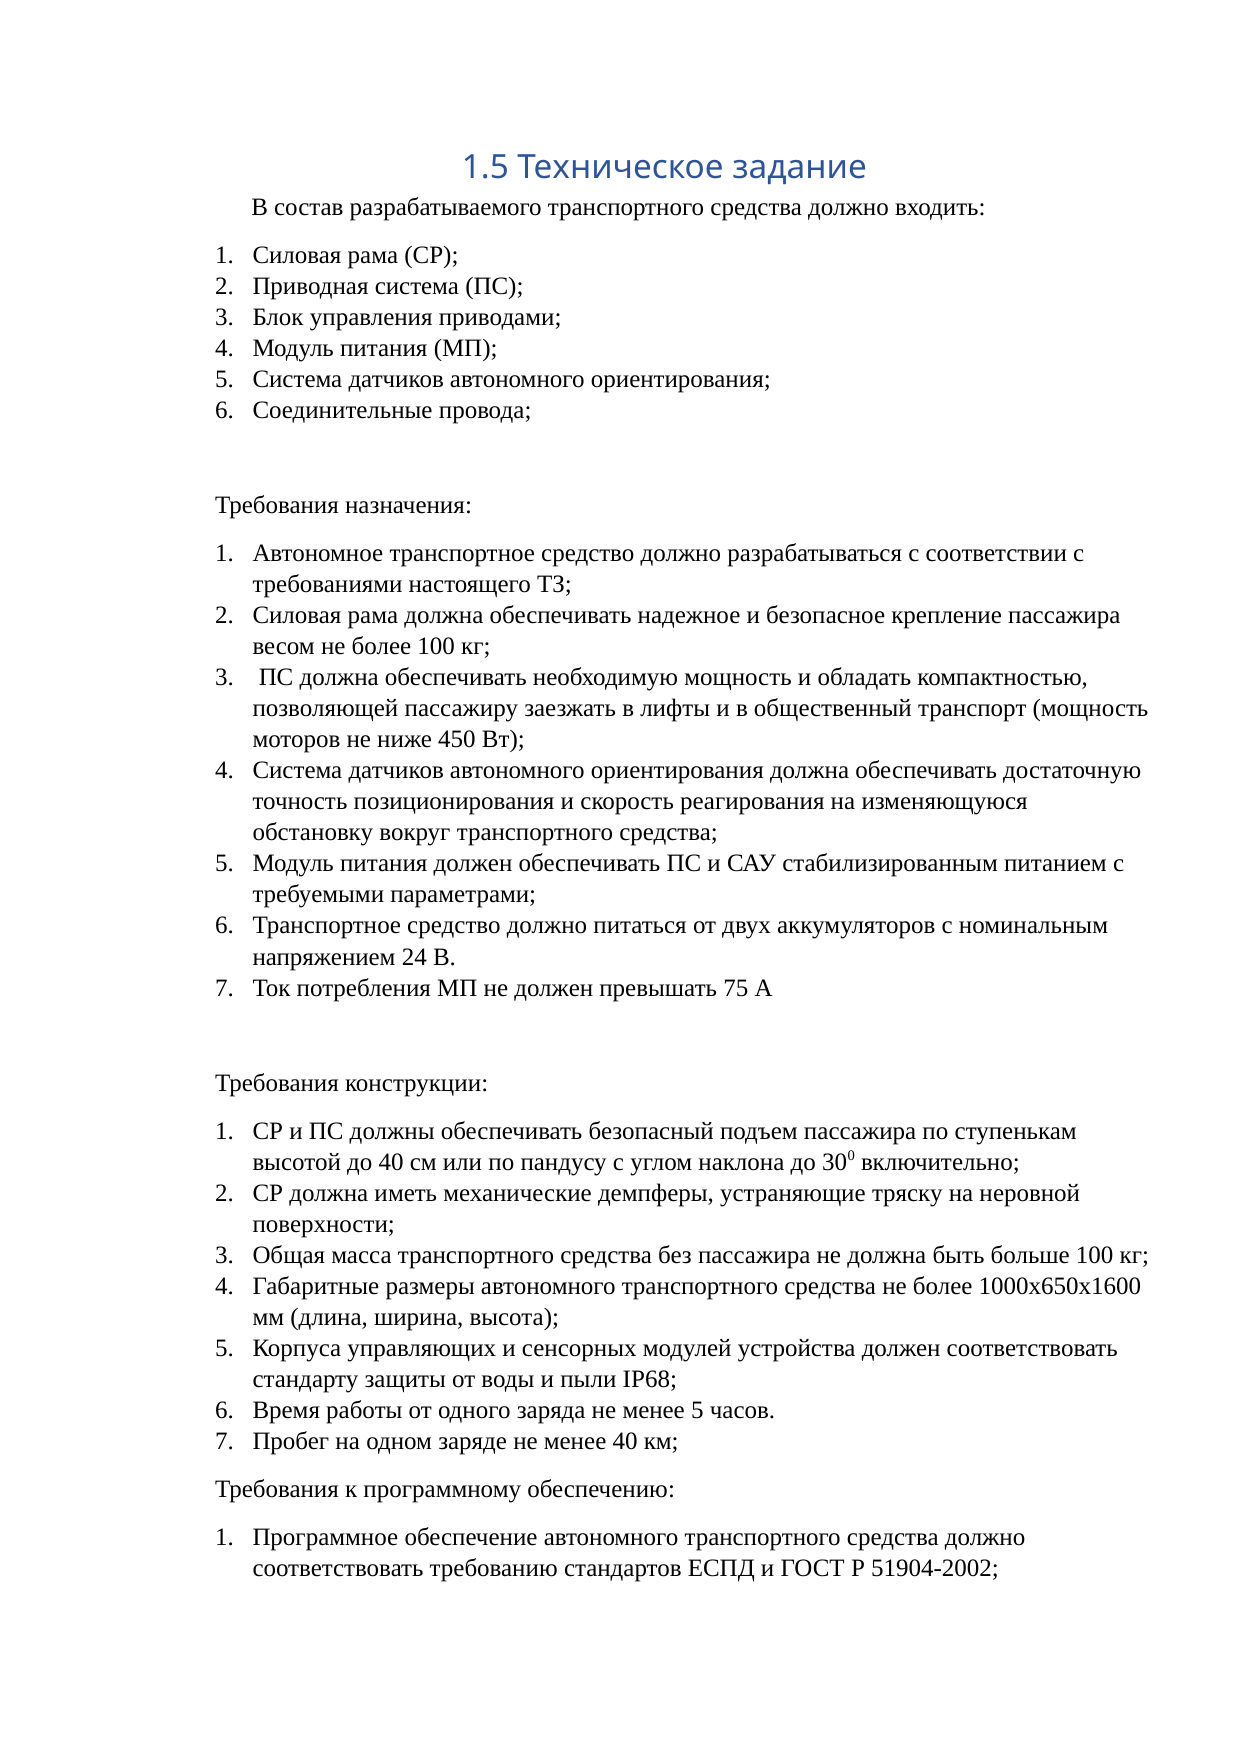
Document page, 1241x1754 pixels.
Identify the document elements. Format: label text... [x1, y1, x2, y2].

list Ток потребления МП не должен превышать 75 А [215, 973, 1152, 1001]
list СР должна иметь механические демпферы, устраняющие тряску на неровной поверхности; [215, 1178, 1152, 1238]
text Требования назначения: [215, 490, 1152, 519]
list Соединительные провода; [215, 395, 1152, 424]
list Транспортное средство должно питаться от двух аккумуляторов с номинальным напряжением 24 В. [215, 911, 1152, 970]
list Блок управления приводами; [215, 302, 1152, 331]
list Пробег на одном заряде не менее 40 км; [215, 1426, 1152, 1455]
list Общая масса транспортного средства без пассажира не должна быть больше 100 кг; [215, 1240, 1152, 1269]
text Требования к программному обеспечению: [215, 1474, 1152, 1503]
list Силовая рама (СР); [215, 240, 1152, 268]
text В состав разрабатываемого транспортного средства должно входить: [177, 192, 1152, 221]
list СР и ПС должны обеспечивать безопасный подъем пассажира по ступенькам высотой до 40 см или по пандусу с углом наклона до 300 включительно; [215, 1116, 1152, 1176]
list Силовая рама должна обеспечивать надежное и безопасное крепление пассажира весом не более 100 кг; [215, 600, 1152, 660]
list Автономное транспортное средство должно разрабатываться с соответствии с требованиями настоящего ТЗ; [215, 538, 1152, 598]
list Приводная система (ПС); [215, 271, 1152, 299]
text Требования конструкции: [215, 1068, 1152, 1097]
subtitle 1.5 Техническое задание [177, 143, 1152, 188]
list Корпуса управляющих и сенсорных модулей устройства должен соответствовать стандарту защиты от воды и пыли IP68; [215, 1333, 1152, 1393]
list Время работы от одного заряда не менее 5 часов. [215, 1395, 1152, 1424]
list Габаритные размеры автономного транспортного средства не более 1000х650х1600 мм (длина, ширина, высота); [215, 1271, 1152, 1331]
list Модуль питания (МП); [215, 333, 1152, 362]
list Система датчиков автономного ориентирования должна обеспечивать достаточную точность позиционирования и скорость реагирования на изменяющуюся обстановку вокруг транспортного средства; [215, 755, 1152, 846]
list Модуль питания должен обеспечивать ПС и САУ стабилизированным питанием с требуемыми параметрами; [215, 848, 1152, 908]
list ПС должна обеспечивать необходимую мощность и обладать компактностью, позволяющей пассажиру заезжать в лифты и в общественный транспорт (мощность моторов не ниже 450 Вт); [215, 662, 1152, 753]
list Система датчиков автономного ориентирования; [215, 364, 1152, 393]
list Программное обеспечение автономного транспортного средства должно соответствовать требованию стандартов ЕСПД и ГОСТ Р 51904-2002; [215, 1522, 1152, 1581]
